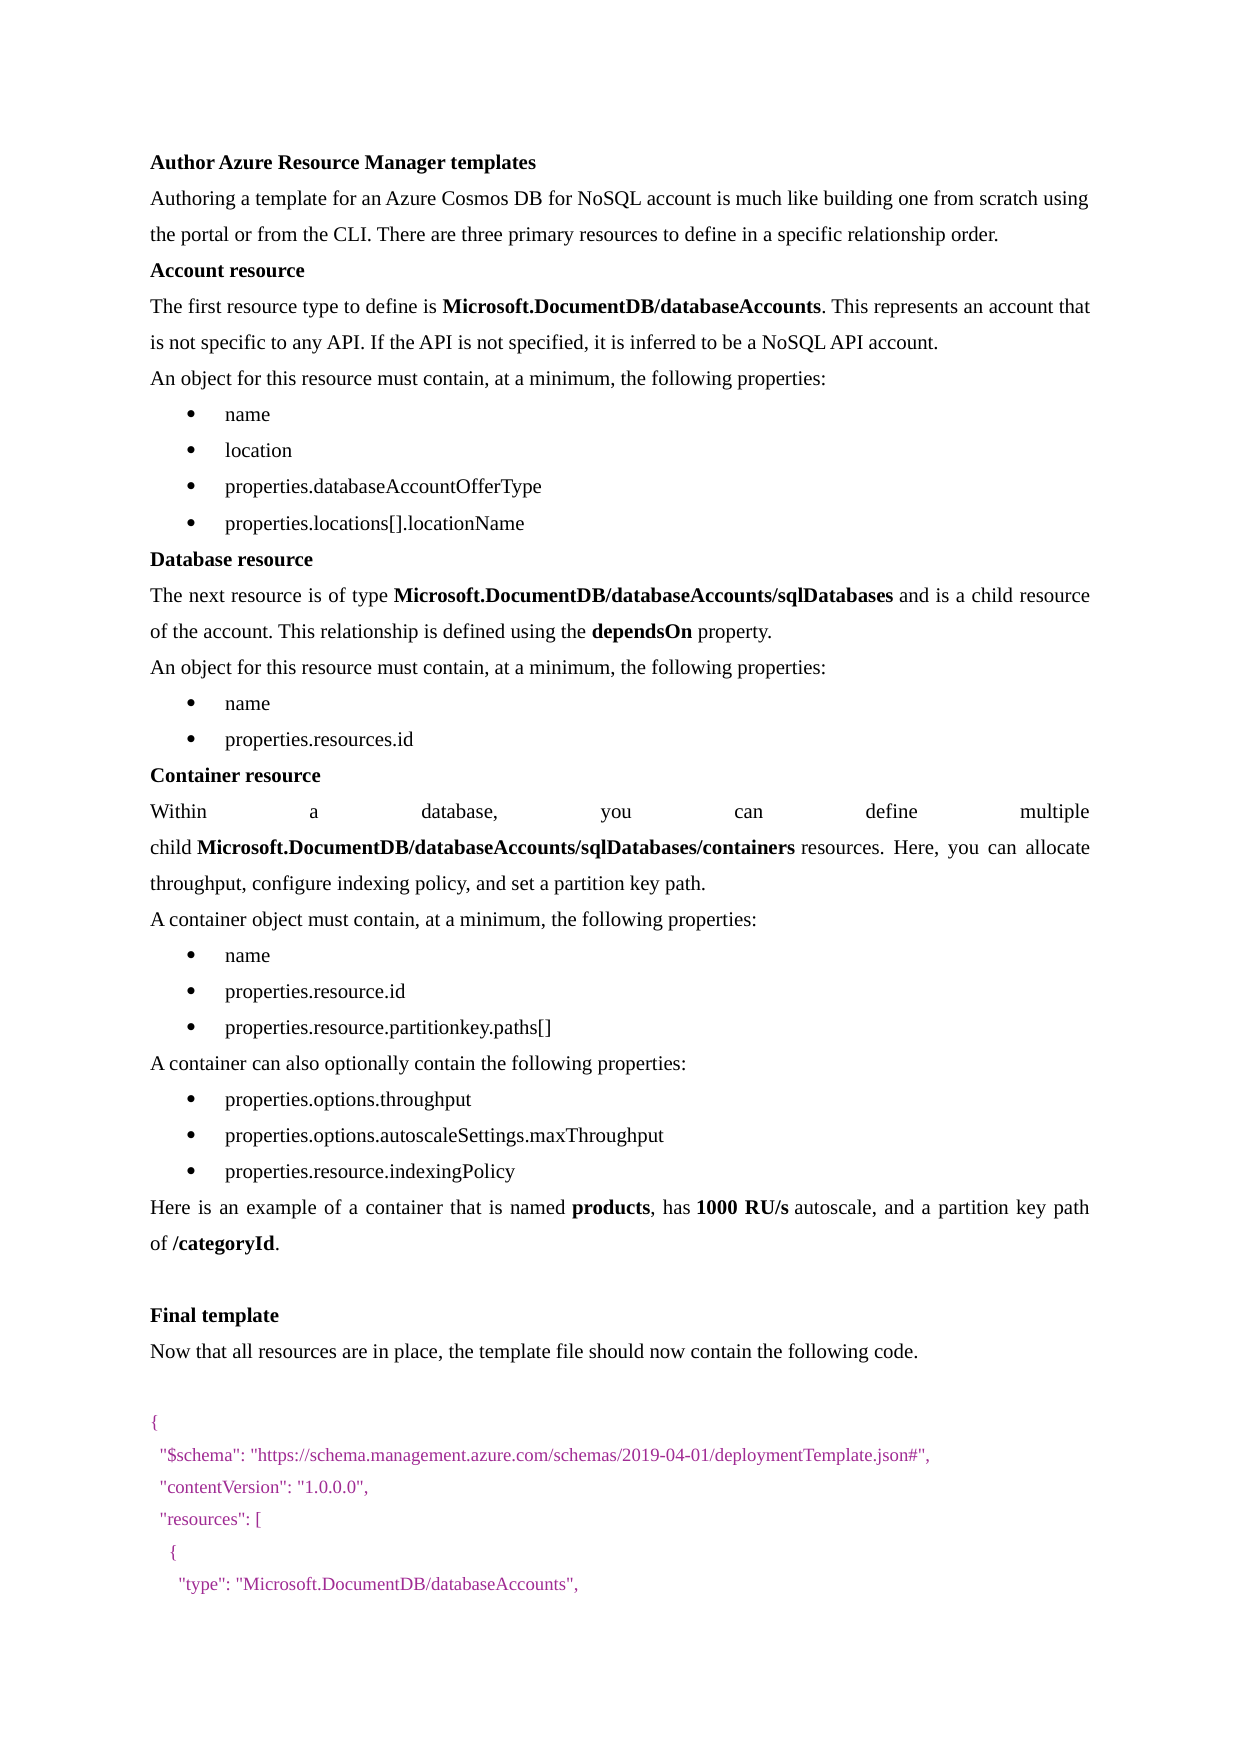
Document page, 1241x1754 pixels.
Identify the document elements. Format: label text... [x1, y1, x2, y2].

text An object for this resource must contain, at a minimum, the following properties: [150, 366, 1090, 390]
list properties.resource.partitionkey.paths[] [187, 1015, 1090, 1039]
list properties.resource.indexingPolicy [187, 1159, 1090, 1183]
text "$schema": "https://schema.management.azure.com/schemas/2019-04-01/deploymentTemplate.json#", [150, 1444, 1090, 1465]
list properties.resources.id [187, 727, 1090, 751]
list properties.databaseAccountOfferType [187, 474, 1090, 498]
text Here is an example of a container that is named products, has 1000 RU/s autoscale, and a partition key path of /categoryId. [150, 1195, 1090, 1255]
text Account resource [150, 258, 1090, 282]
text The next resource is of type Microsoft.DocumentDB/databaseAccounts/sqlDatabases and is a child resource of the account. This relationship is defined using the dependsOn property. [150, 582, 1090, 643]
text "resources": [ [150, 1508, 1090, 1530]
text Now that all resources are in place, the template file should now contain the following code. [150, 1339, 1090, 1363]
text Within a database, you can define multiple child Microsoft.DocumentDB/databaseAccounts/sqlDatabases/containers resources. Here, you can allocate throughput, configure indexing policy, and set a partition key path. [150, 799, 1090, 895]
list name [187, 943, 1090, 967]
text The first resource type to define is Microsoft.DocumentDB/databaseAccounts. This represents an account that is not specific to any API. If the API is not specified, it is inferred to be a NoSQL API account. [150, 294, 1090, 354]
list name [187, 691, 1090, 715]
text Authoring a template for an Azure Cosmos DB for NoSQL account is much like building one from scratch using the portal or from the CLI. There are three primary resources to define in a specific relationship order. [150, 186, 1090, 246]
text Author Azure Resource Manager templates [150, 150, 1090, 174]
text "type": "Microsoft.DocumentDB/databaseAccounts", [150, 1573, 1090, 1594]
text A container object must contain, at a minimum, the following properties: [150, 907, 1090, 931]
list name [187, 402, 1090, 426]
text A container can also optionally contain the following properties: [150, 1051, 1090, 1075]
text { [150, 1411, 1090, 1433]
text Database resource [150, 546, 1090, 571]
text { [150, 1541, 1090, 1562]
list location [187, 438, 1090, 462]
list properties.locations[].locationName [187, 510, 1090, 534]
text An object for this resource must contain, at a minimum, the following properties: [150, 654, 1090, 679]
list properties.options.throughput [187, 1087, 1090, 1111]
text Final template [150, 1303, 1090, 1327]
list properties.options.autoscaleSettings.maxThroughput [187, 1123, 1090, 1147]
text "contentVersion": "1.0.0.0", [150, 1476, 1090, 1498]
list properties.resource.id [187, 979, 1090, 1003]
text Container resource [150, 763, 1090, 787]
